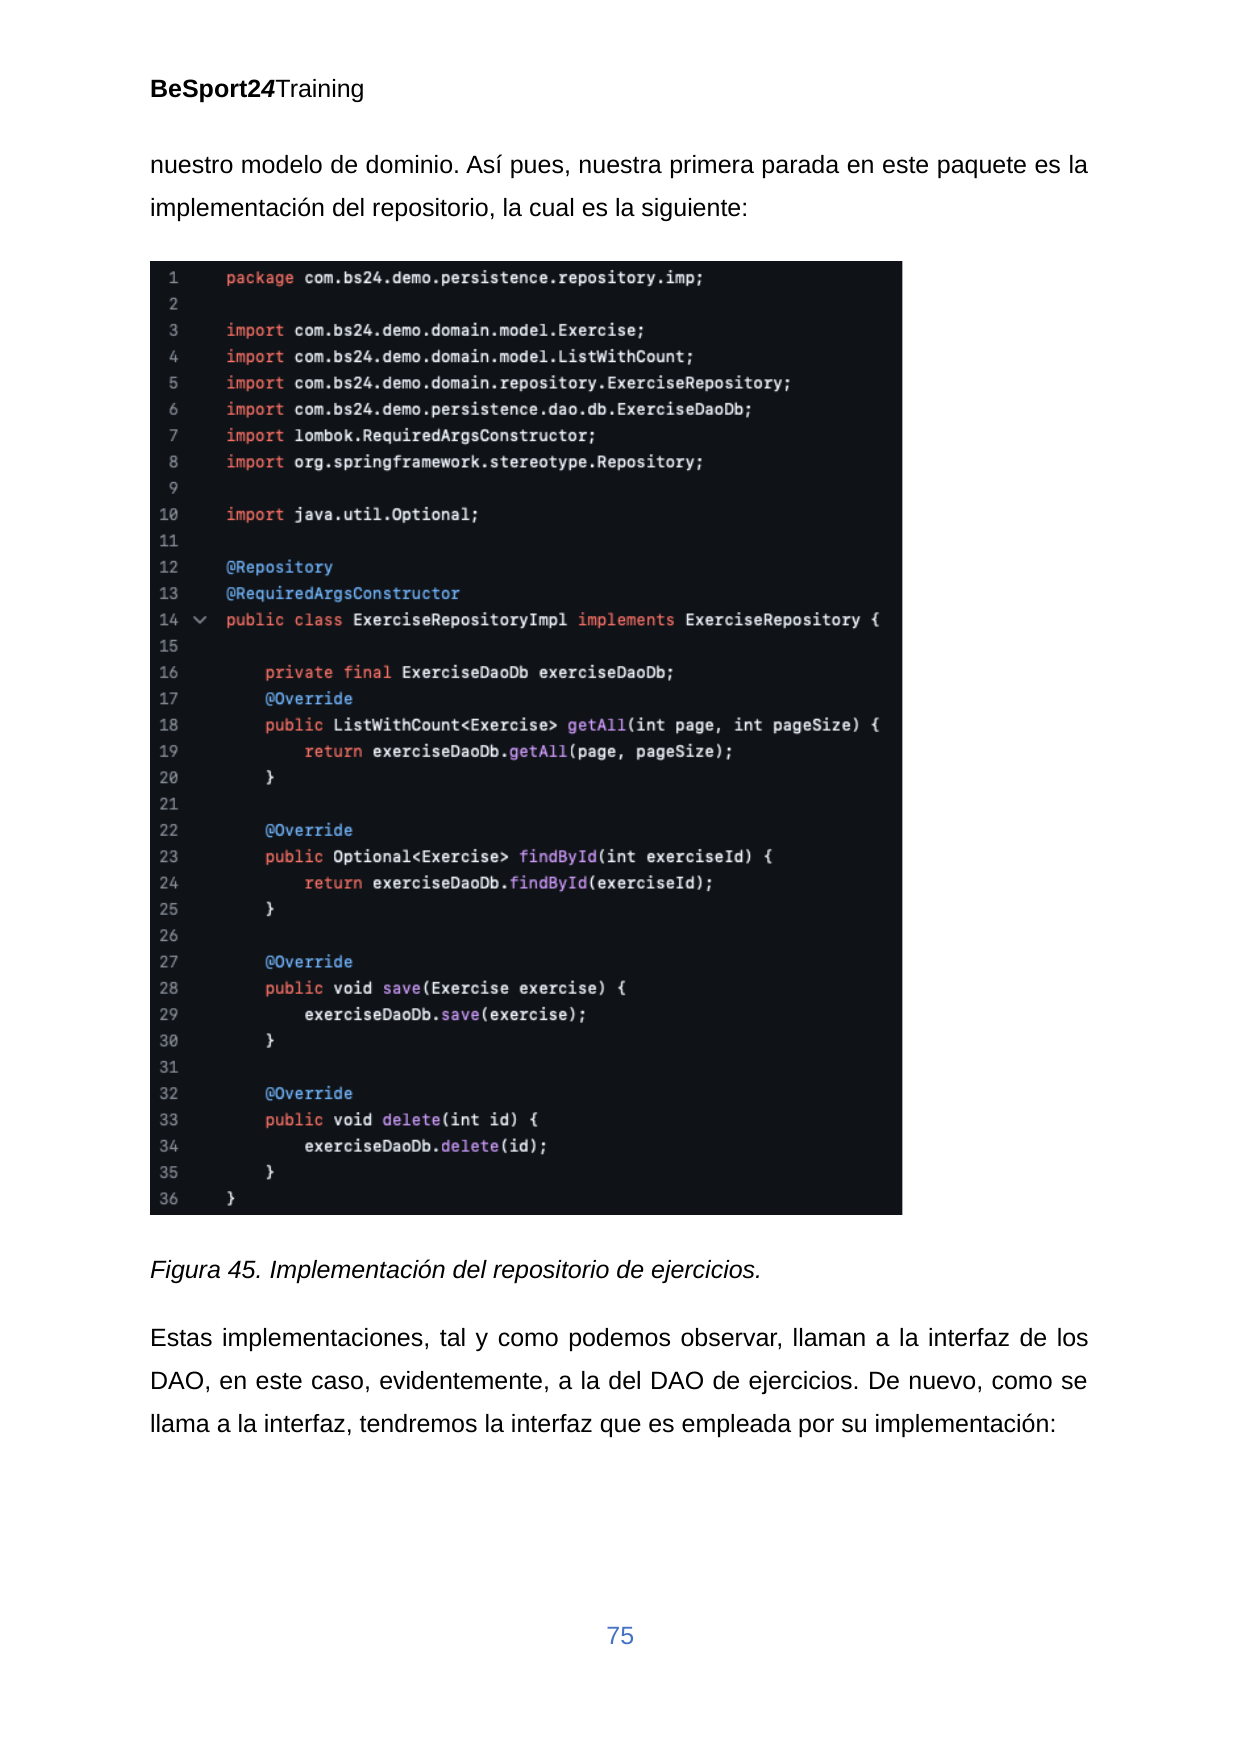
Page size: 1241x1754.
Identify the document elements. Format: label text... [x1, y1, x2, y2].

picture [150, 261, 903, 1215]
text Figura 45. Implementación del repositorio de ejercicios. [150, 1255, 1090, 1284]
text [150, 150, 1090, 222]
text Estas implementaciones, tal y como podemos observar, llaman a la interfaz de los DAO, en este caso, evidentemente, a la del DAO de ejercicios. De nuevo, como se llama a la interfaz, tendremos la interfaz que es empleada por su implementación: [150, 1323, 1090, 1438]
